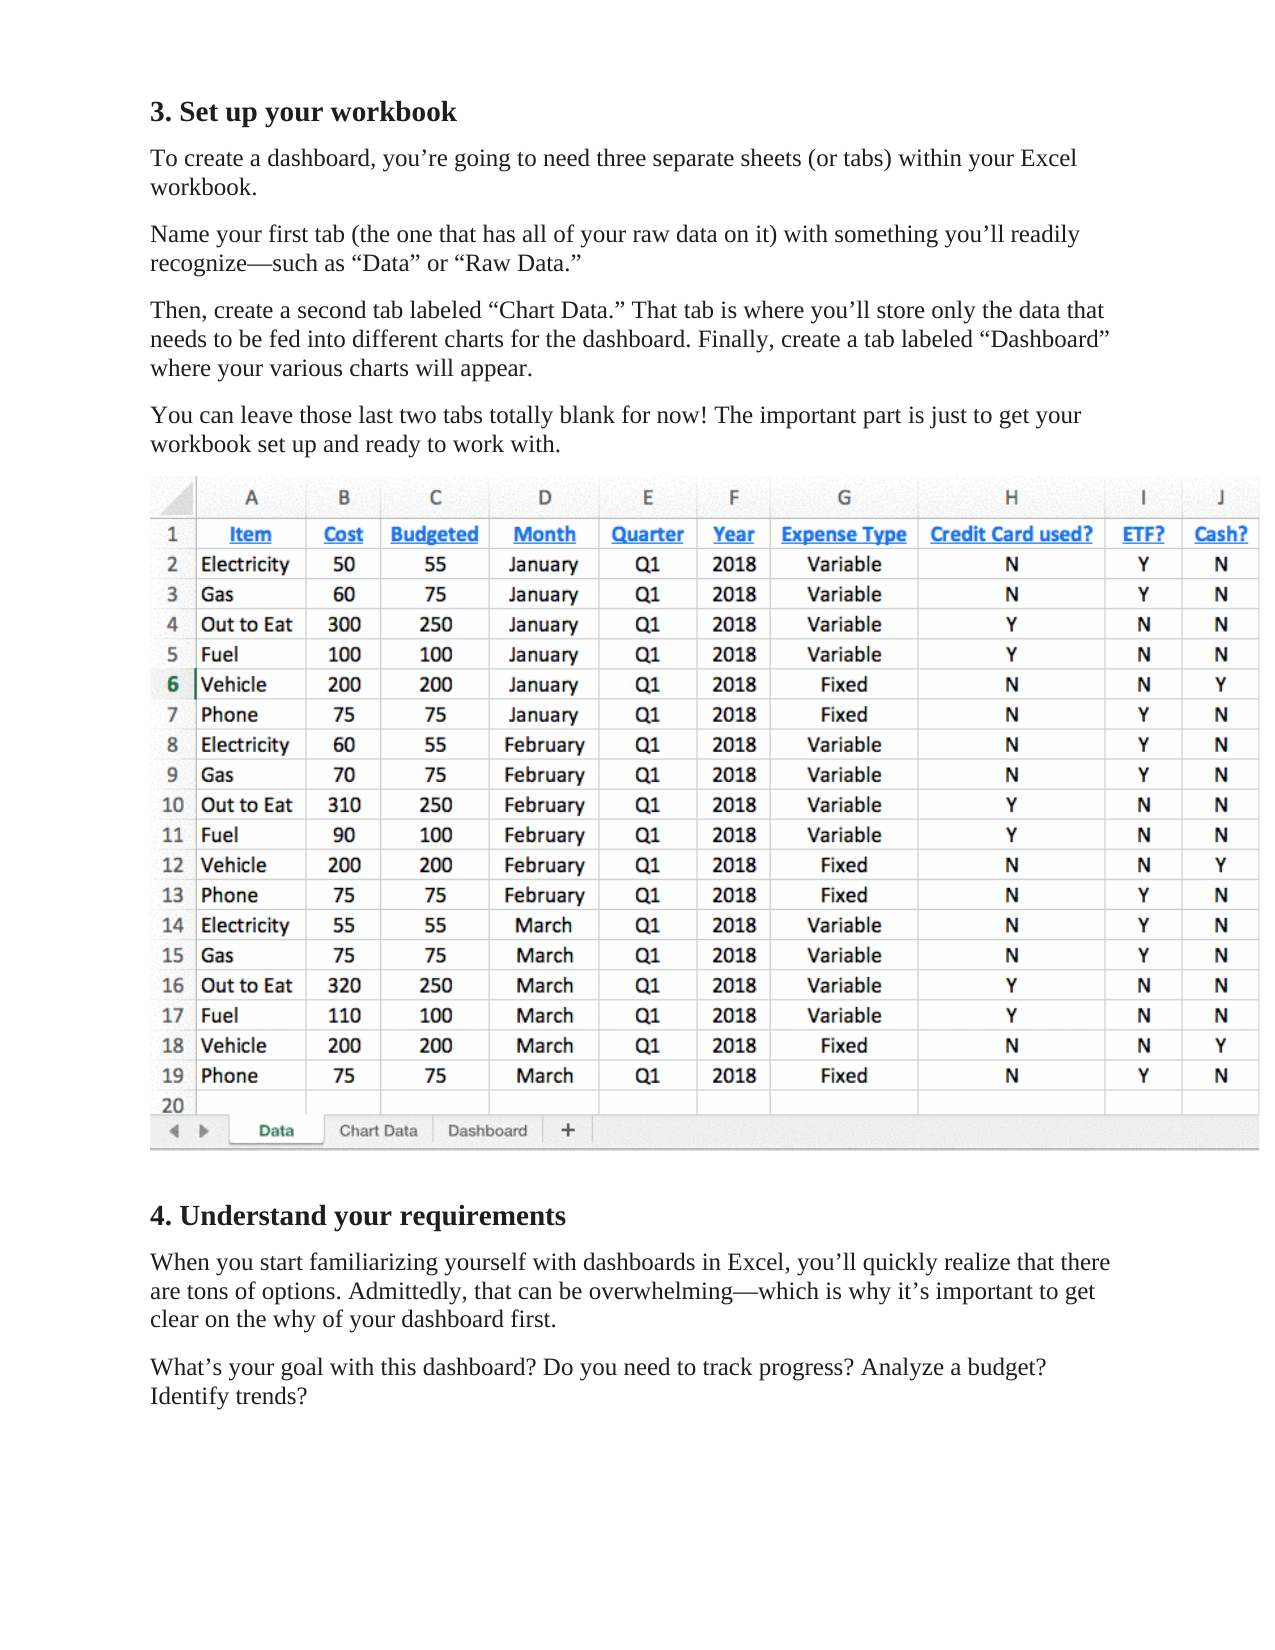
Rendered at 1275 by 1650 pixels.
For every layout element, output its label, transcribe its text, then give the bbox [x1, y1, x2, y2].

text When you start familiarizing yourself with dashboards in Excel, you’ll quickly realize that there are tons of options. Admittedly, that can be overwhelming—which is why it’s important to get clear on the why of your dashboard first. [150, 1247, 1125, 1333]
text 4. Understand your requirements [150, 1198, 1125, 1231]
picture [150, 476, 1260, 1151]
text Name your first tab (the one that has all of your raw data on it) with something you’ll readily recognize—such as “Data” or “Raw Data.” [150, 219, 1125, 277]
text What’s your goal with this dashboard? Do you need to track progress? Analyze a budget? Identify trends? [150, 1352, 1125, 1409]
text You can leave those last two tabs totally blank for now! The important part is just to get your workbook set up and ready to work with. [150, 400, 1125, 458]
text To create a dashboard, you’re going to need three separate sheets (or tabs) within your Excel workbook. [150, 143, 1125, 200]
text 3. Set up your workbook [150, 94, 1125, 127]
text Then, create a second tab labeled “Chart Data.” That tab is where you’ll store only the data that needs to be fed into different charts for the dashboard. Finally, create a tab labeled “Dashboard” where your various charts will appear. [150, 295, 1125, 382]
